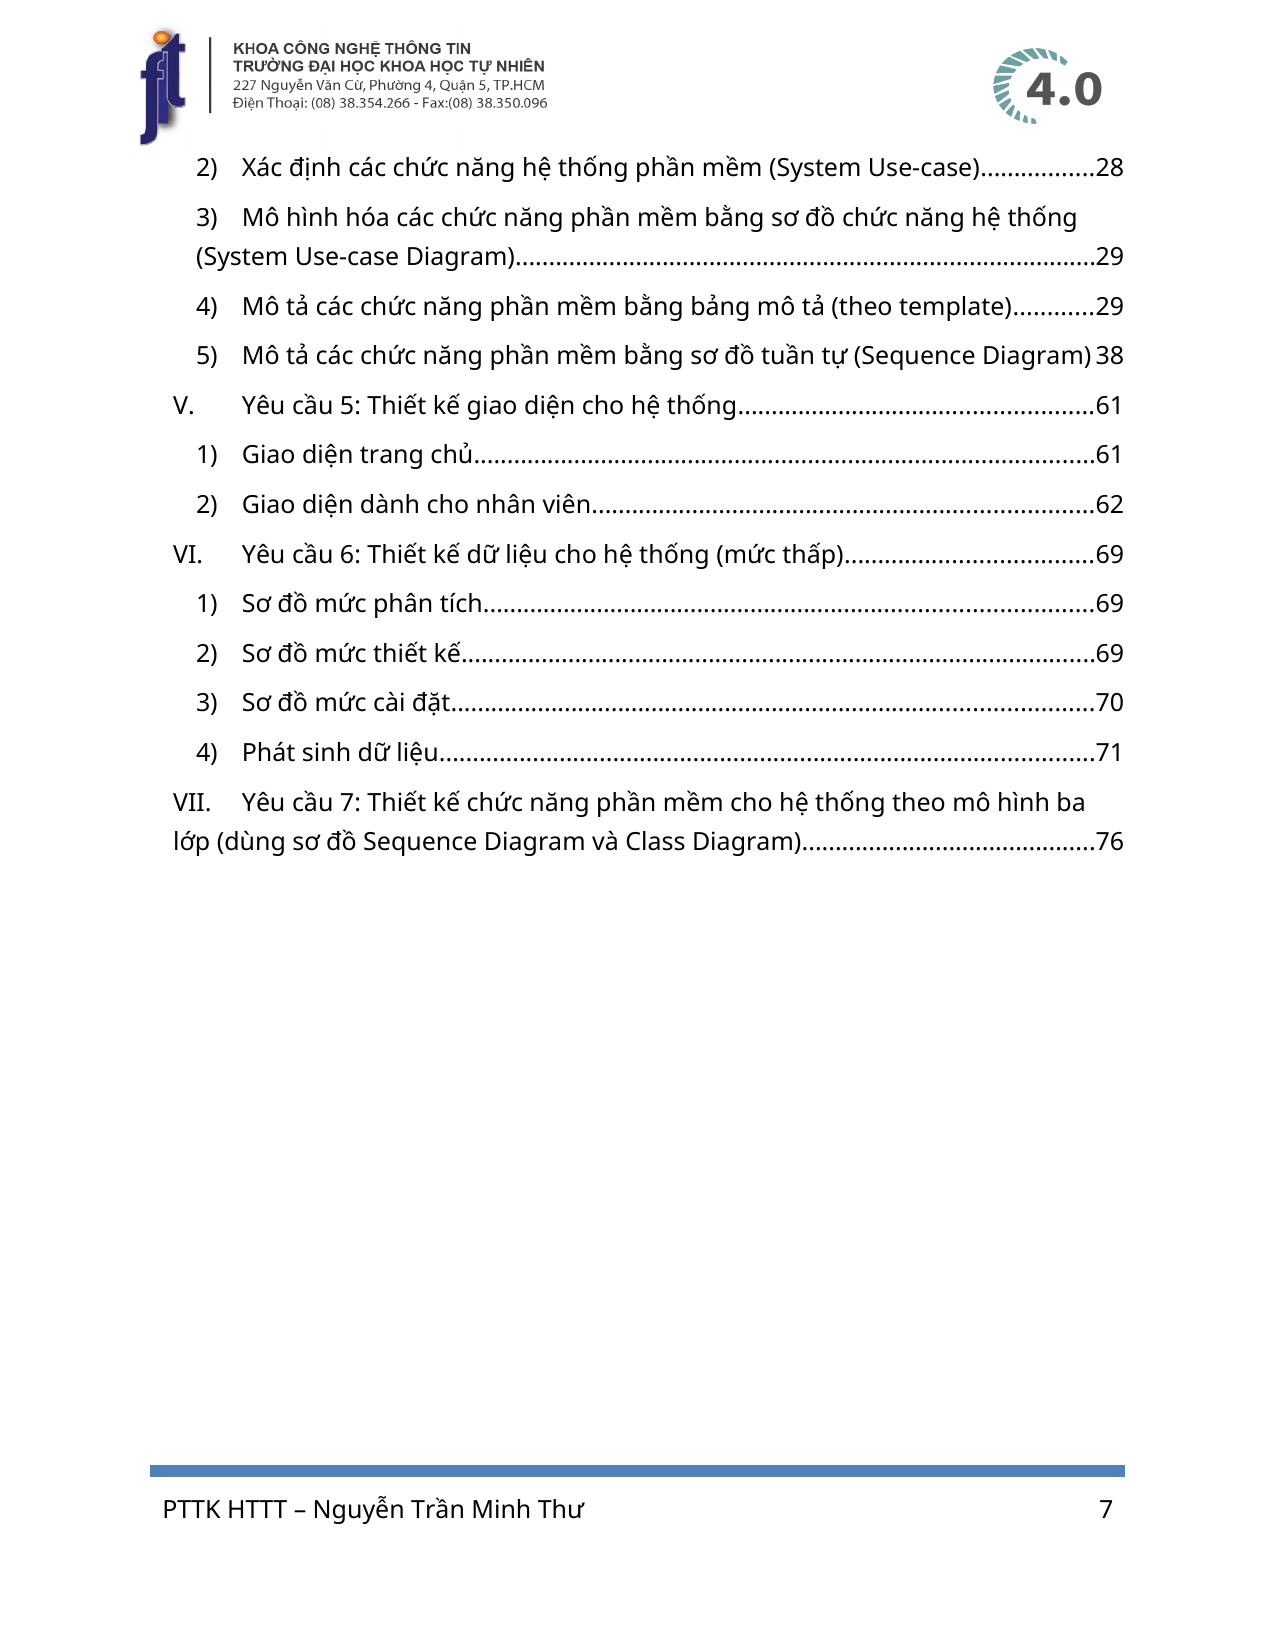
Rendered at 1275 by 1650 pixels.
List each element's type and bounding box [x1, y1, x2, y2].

picture [117, 21, 580, 167]
picture [985, 41, 1108, 127]
